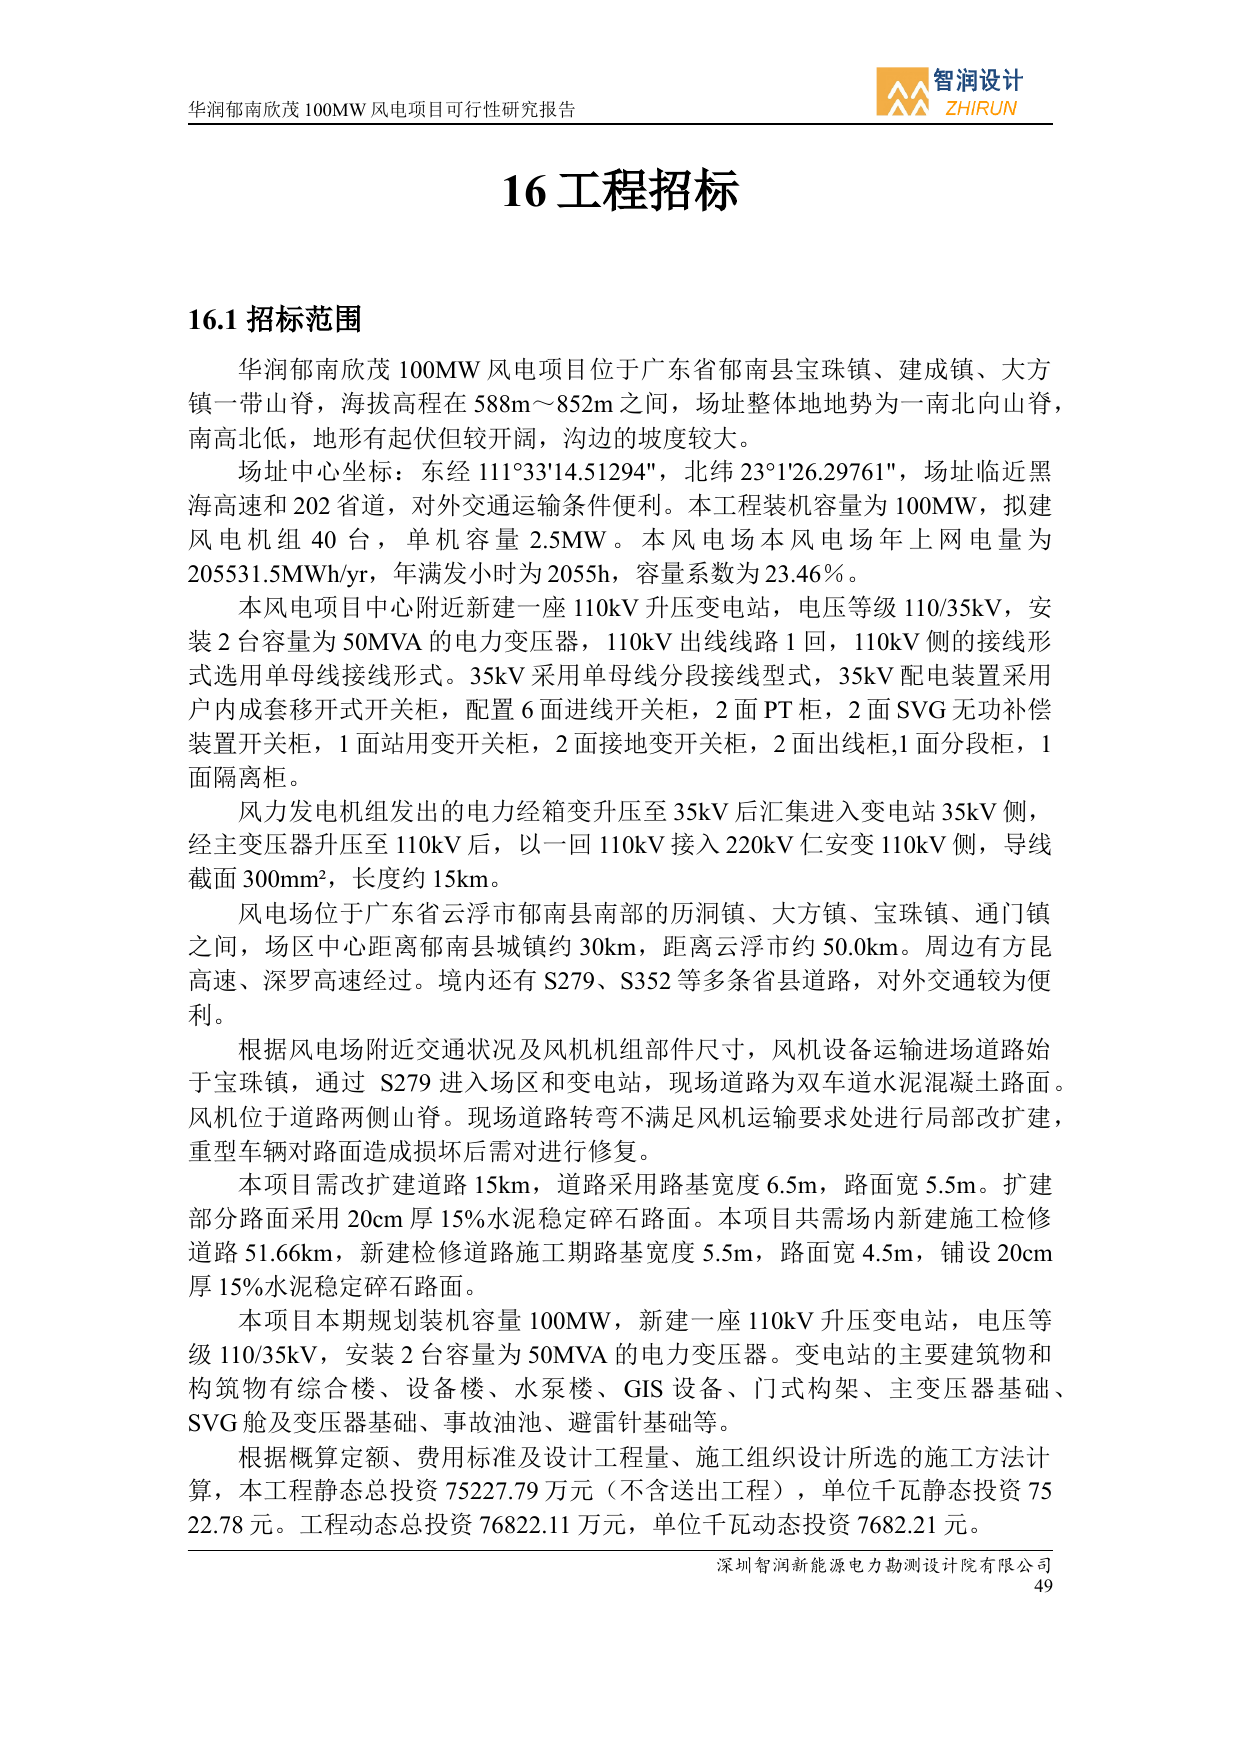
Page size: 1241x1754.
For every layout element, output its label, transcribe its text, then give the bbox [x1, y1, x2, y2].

text 本项目需改扩建道路15km，道路采用路基宽度6.5m，路面宽5.5m。扩建部分路面采用20cm厚15%水泥稳定碎石路面。本项目共需场内新建施工检修道路51.66km，新建检修道路施工期路基宽度5.5m，路面宽4.5m，铺设20cm厚15%水泥稳定碎石路面。 [187, 1167, 1053, 1302]
text 本项目本期规划装机容量100MW，新建一座110kV升压变电站，电压等级110/35kV，安装2台容量为50MVA的电力变压器。变电站的主要建筑物和构筑物有综合楼、设备楼、水泵楼、GIS设备、门式构架、主变压器基础、SVG舱及变压器基础、事故油池、避雷针基础等。 [187, 1302, 1053, 1438]
text 风电场位于广东省云浮市郁南县南部的历洞镇、大方镇、宝珠镇、通门镇之间，场区中心距离郁南县城镇约30km，距离云浮市约50.0km。周边有方昆高速、深罗高速经过。境内还有S279、S352等多条省县道路，对外交通较为便利。 [187, 895, 1053, 1031]
text 根据概算定额、费用标准及设计工程量、施工组织设计所选的施工方法计算，本工程静态总投资75227.79万元（不含送出工程），单位千瓦静态投资7522.78元。工程动态总投资76822.11万元，单位千瓦动态投资7682.21元。 [187, 1438, 1053, 1540]
text 华润郁南欣茂100MW风电项目位于广东省郁南县宝珠镇、建成镇、大方镇一带山脊，海拔高程在588m～852m之间，场址整体地地势为一南北向山脊，南高北低，地形有起伏但较开阔，沟边的坡度较大。 [187, 352, 1053, 453]
picture [876, 65, 1024, 117]
subtitle 16工程招标 [187, 154, 1053, 222]
text 根据风电场附近交通状况及风机机组部件尺寸，风机设备运输进场道路始于宝珠镇，通过 S279 进入场区和变电站，现场道路为双车道水泥混凝土路面。风机位于道路两侧山脊。现场道路转弯不满足风机运输要求处进行局部改扩建，重型车辆对路面造成损坏后需对进行修复。 [187, 1031, 1053, 1167]
text 风力发电机组发出的电力经箱变升压至35kV后汇集进入变电站35kV侧，经主变压器升压至110kV后，以一回110kV接入220kV仁安变110kV侧，导线截面300mm²，长度约15km。 [187, 793, 1053, 895]
text 场址中心坐标：东经111°33'14.51294"，北纬23°1'26.29761"，场址临近黑海高速和202省道，对外交通运输条件便利。本工程装机容量为100MW，拟建风电机组40台，单机容量2.5MW。本风电场本风电场年上网电量为205531.5MWh/yr，年满发小时为2055h，容量系数为23.46％。 [187, 453, 1053, 589]
subtitle 16.1 招标范围 [187, 284, 1053, 352]
text 本风电项目中心附近新建一座110kV升压变电站，电压等级110/35kV，安装2台容量为50MVA的电力变压器，110kV出线线路1回，110kV侧的接线形式选用单母线接线形式。35kV采用单母线分段接线型式，35kV配电装置采用户内成套移开式开关柜，配置6面进线开关柜，2面PT柜，2面SVG无功补偿装置开关柜，1面站用变开关柜，2面接地变开关柜，2面出线柜,1面分段柜，1面隔离柜。 [187, 589, 1053, 793]
